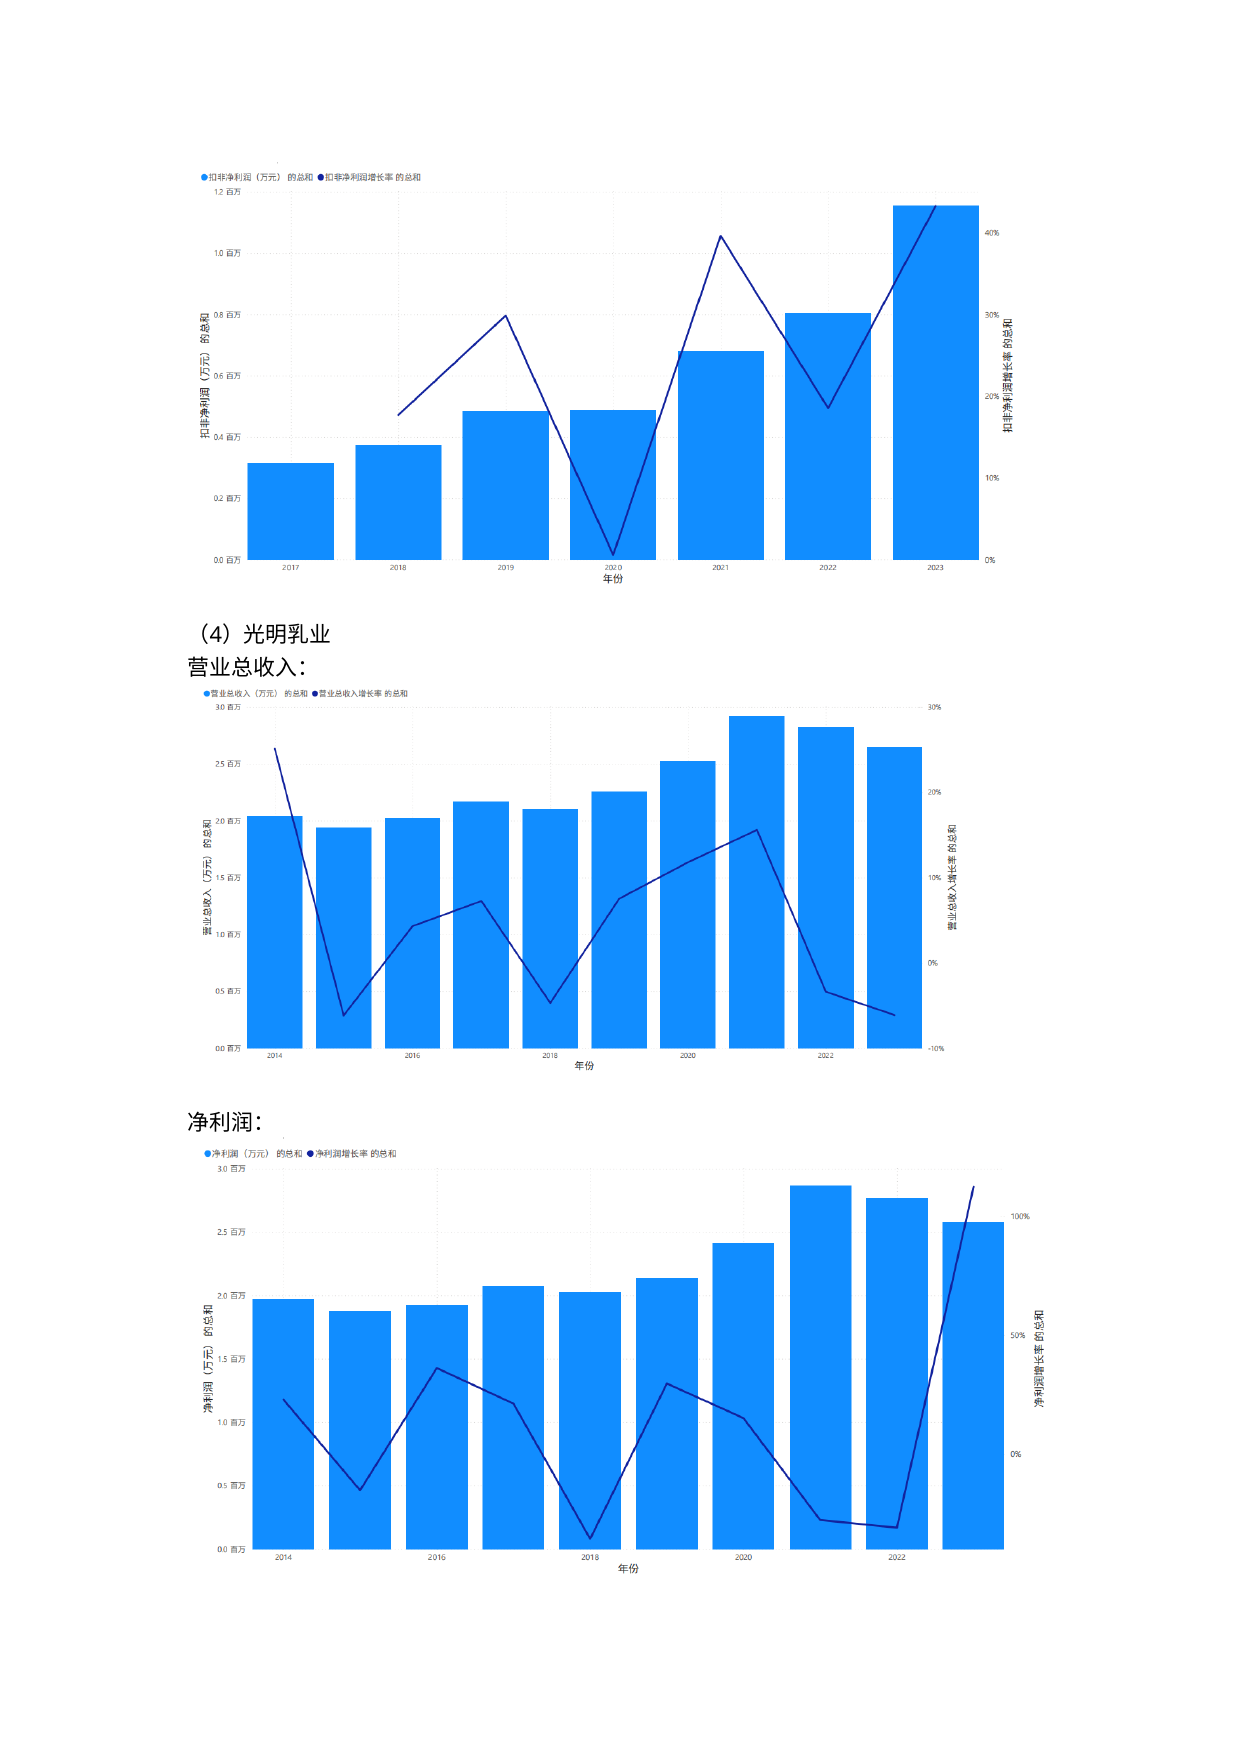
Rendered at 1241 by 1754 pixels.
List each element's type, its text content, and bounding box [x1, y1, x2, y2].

picture [187, 682, 966, 1079]
text （4）光明乳业 [187, 617, 1053, 649]
text 净利润： [187, 1104, 1053, 1137]
picture [187, 1137, 1053, 1580]
text 营业总收入： [187, 649, 1053, 682]
picture [187, 162, 1028, 599]
